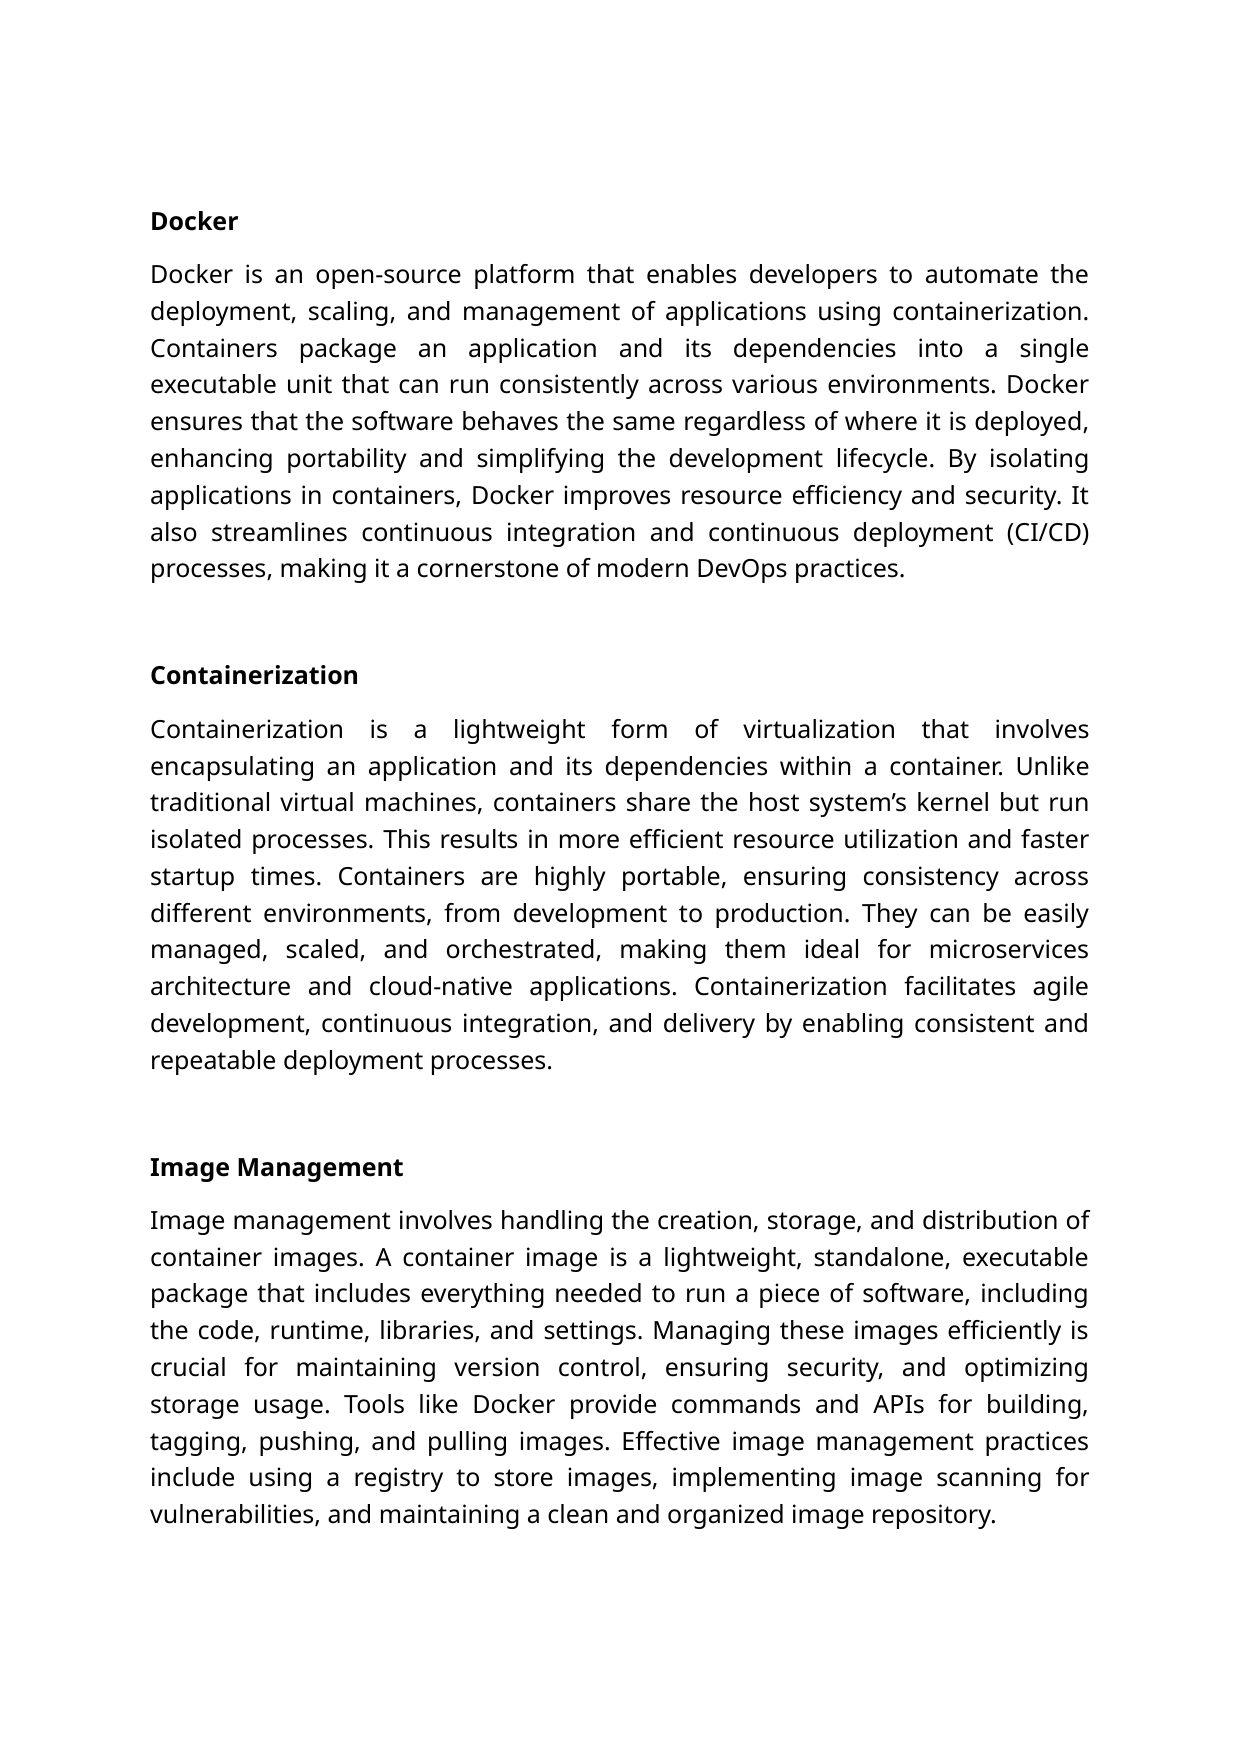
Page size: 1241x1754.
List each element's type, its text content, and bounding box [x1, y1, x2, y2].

text Containerization [150, 658, 1090, 692]
text Image management involves handling the creation, storage, and distribution of container images. A container image is a lightweight, standalone, executable package that includes everything needed to run a piece of software, including the code, runtime, libraries, and settings. Managing these images efficiently is crucial for maintaining version control, ensuring security, and optimizing storage usage. Tools like Docker provide commands and APIs for building, tagging, pushing, and pulling images. Effective image management practices include using a registry to store images, implementing image scanning for vulnerabilities, and maintaining a clean and organized image repository. [150, 1203, 1090, 1531]
text Containerization is a lightweight form of virtualization that involves encapsulating an application and its dependencies within a container. Unlike traditional virtual machines, containers share the host system’s kernel but run isolated processes. This results in more efficient resource utilization and faster startup times. Containers are highly portable, ensuring consistency across different environments, from development to production. They can be easily managed, scaled, and orchestrated, making them ideal for microservices architecture and cloud-native applications. Containerization facilitates agile development, continuous integration, and delivery by enabling consistent and repeatable deployment processes. [150, 711, 1090, 1076]
text Docker is an open-source platform that enables developers to automate the deployment, scaling, and management of applications using containerization. Containers package an application and its dependencies into a single executable unit that can run consistently across various environments. Docker ensures that the software behaves the same regardless of where it is deployed, enhancing portability and simplifying the development lifecycle. By isolating applications in containers, Docker improves resource efficiency and security. It also streamlines continuous integration and continuous deployment (CI/CD) processes, making it a cornerstone of modern DevOps practices. [150, 257, 1090, 585]
text Docker [150, 203, 1090, 237]
text Image Management [150, 1149, 1090, 1183]
